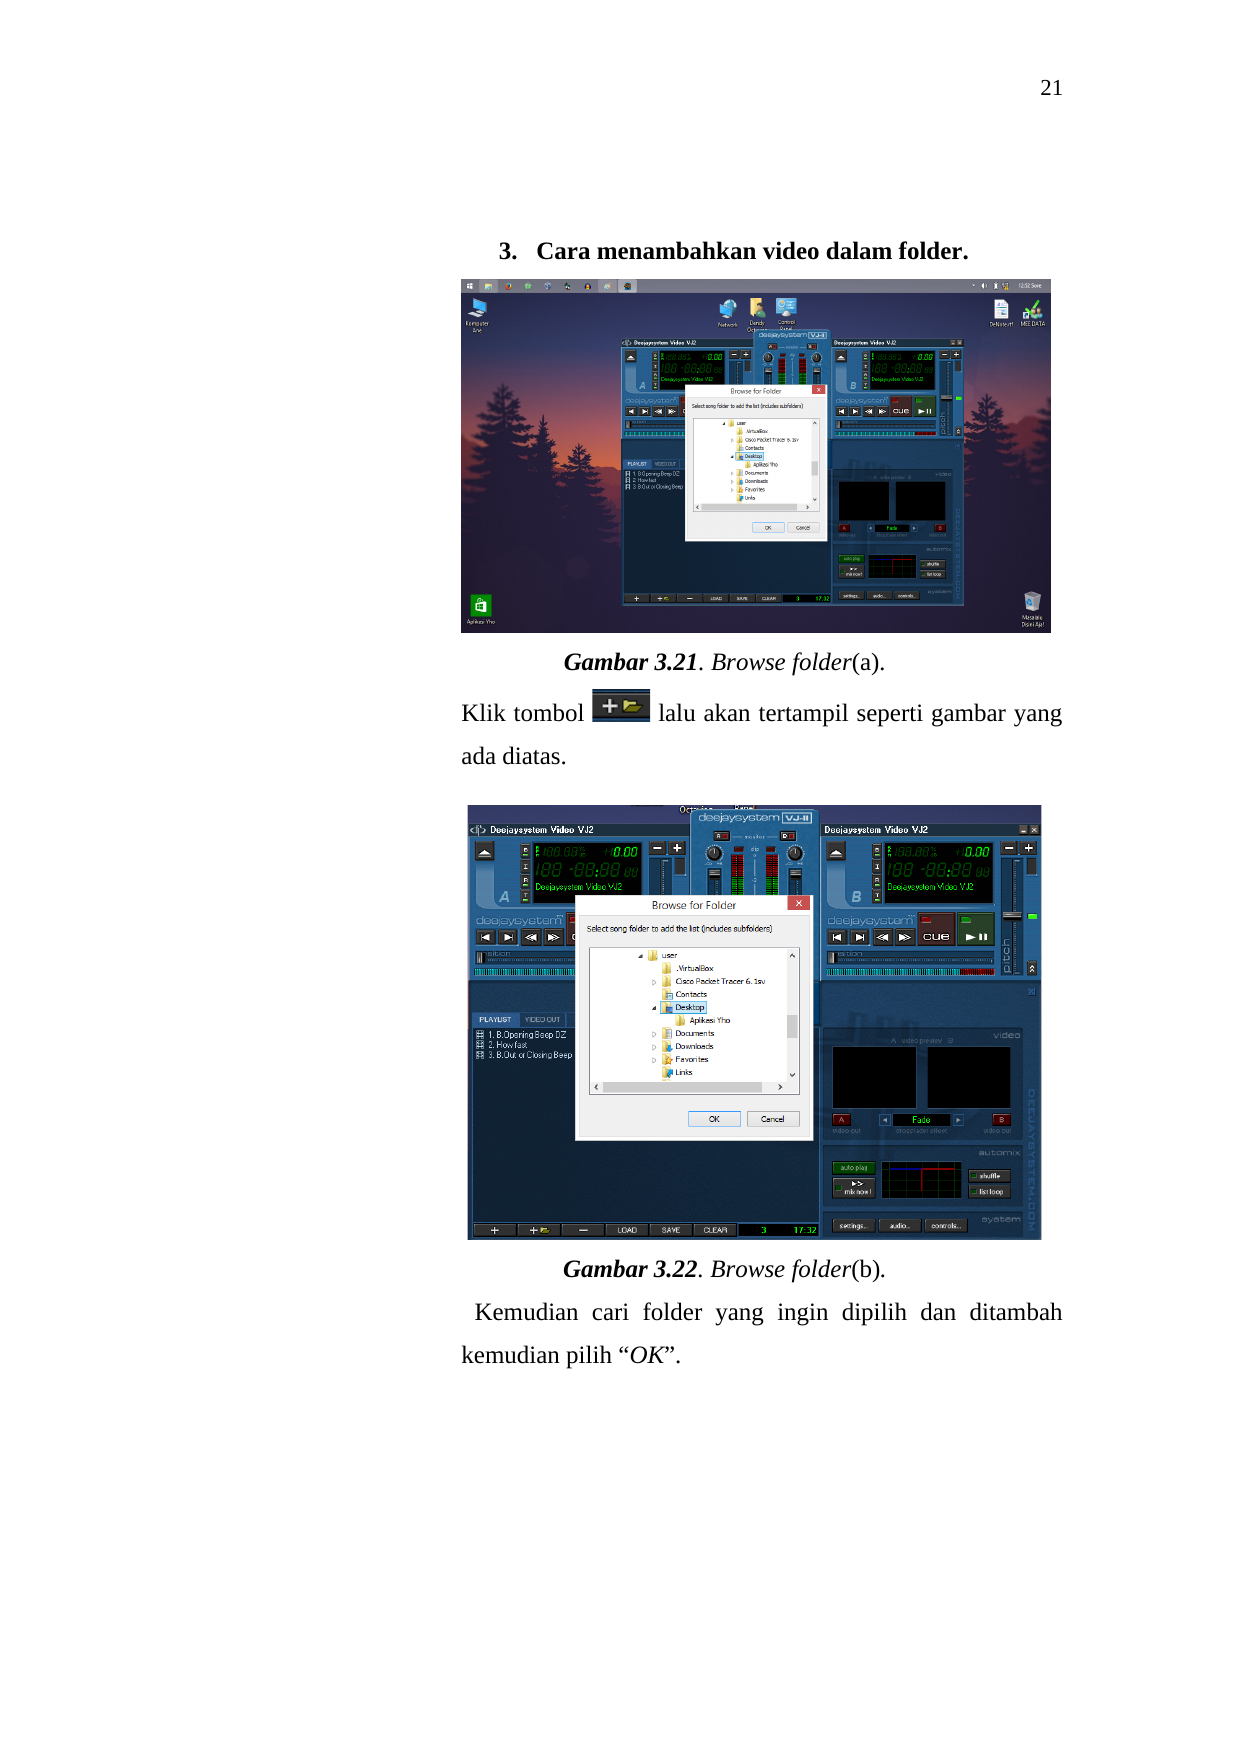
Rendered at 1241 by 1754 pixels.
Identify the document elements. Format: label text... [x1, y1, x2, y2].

list Gambar 3.21. Browse folder(a). [311, 647, 1063, 675]
picture [461, 279, 1051, 633]
picture [467, 805, 1042, 1240]
list Cara menambahkan video dalam folder. [499, 236, 1063, 265]
list Gambar 3.22. Browse folder(b). [311, 1254, 1063, 1283]
text Klik tombol lalu akan tertampil seperti gambar yang ada diatas. [461, 690, 1063, 770]
picture [592, 689, 651, 722]
text Kemudian cari folder yang ingin dipilih dan ditambah kemudian pilih “OK”. [461, 1297, 1063, 1369]
